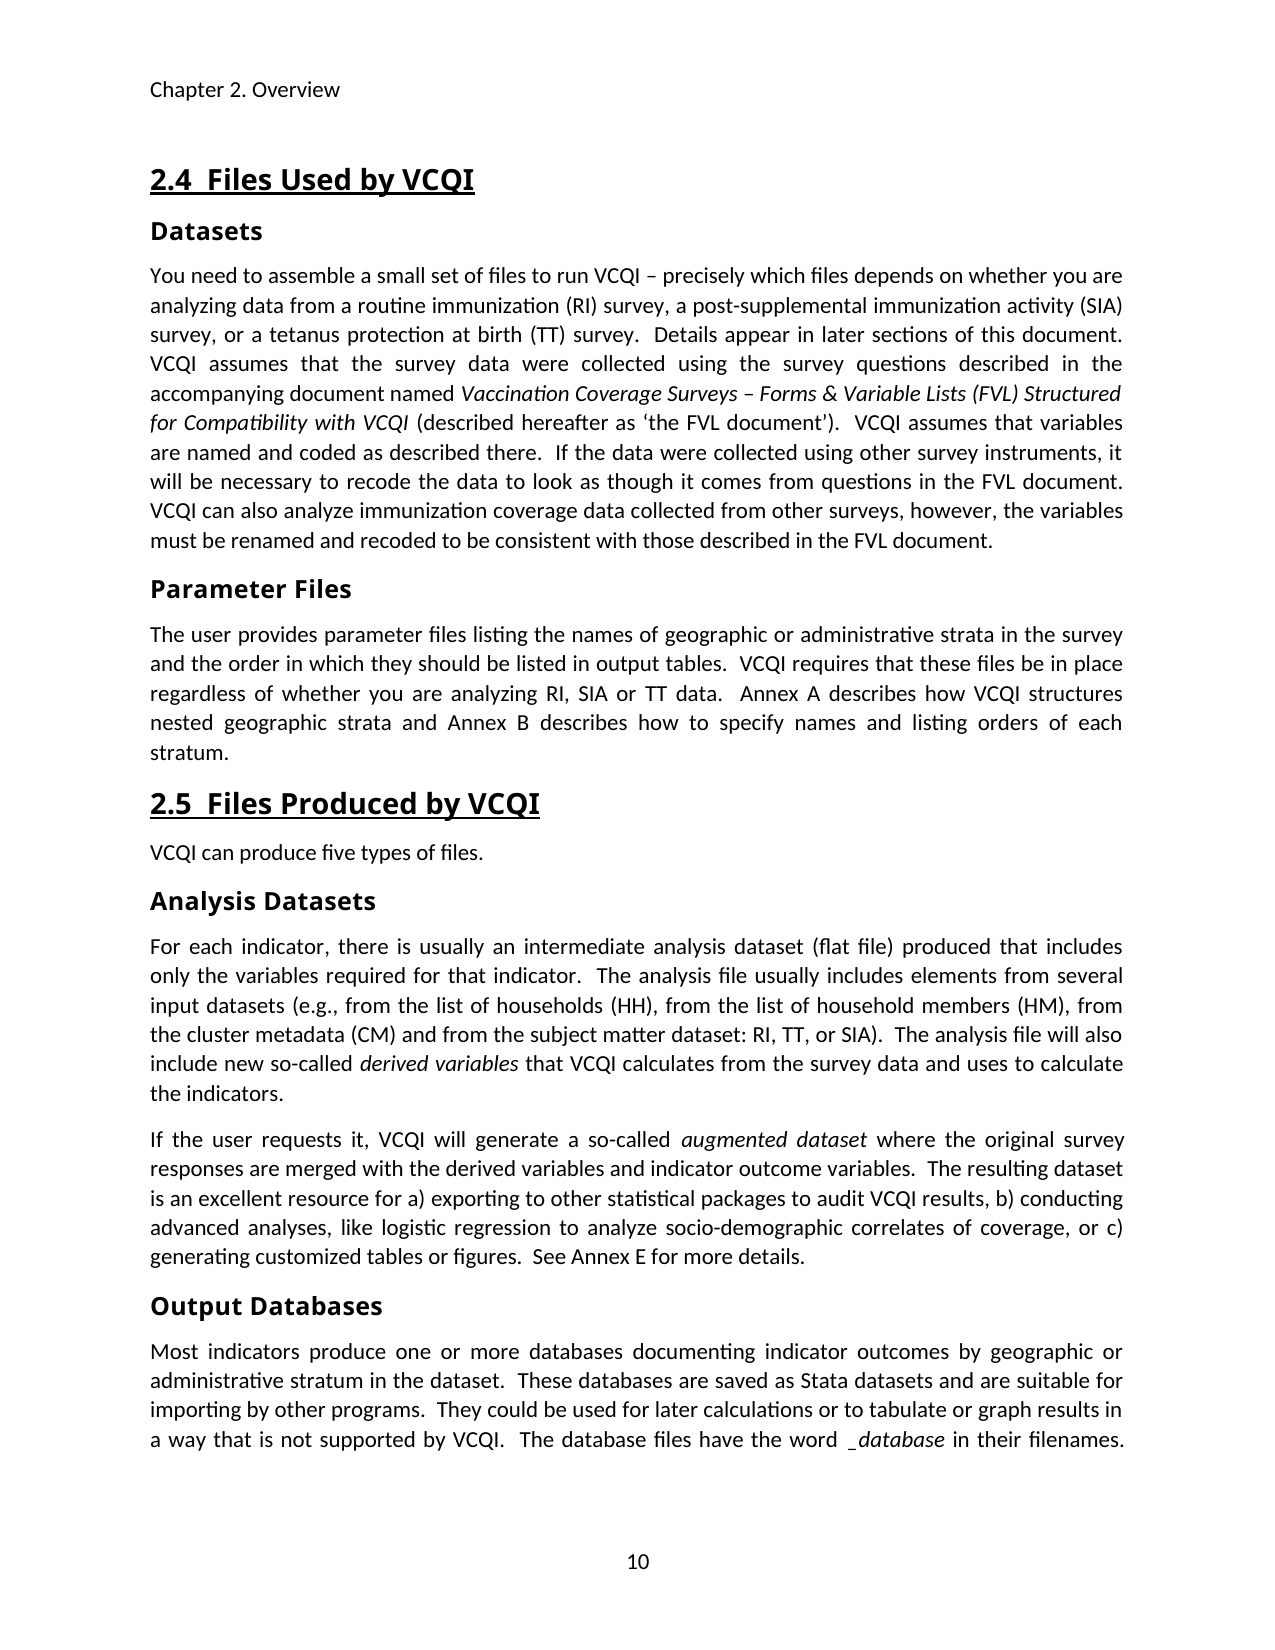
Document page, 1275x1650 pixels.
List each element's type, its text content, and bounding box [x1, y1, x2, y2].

text You need to assemble a small set of files to run VCQI – precisely which files depends on whether you are analyzing data from a routine immunization (RI) survey, a post-supplemental immunization activity (SIA) survey, or a tetanus protection at birth (TT) survey. Details appear in later sections of this document. VCQI assumes that the survey data were collected using the survey questions described in the accompanying document named Vaccination Coverage Surveys – Forms & Variable Lists (FVL) Structured for Compatibility with VCQI (described hereafter as ‘the FVL document’). VCQI assumes that variables are named and coded as described there. If the data were collected using other survey instruments, it will be necessary to recode the data to look as though it comes from questions in the FVL document. VCQI can also analyze immunization coverage data collected from other surveys, however, the variables must be renamed and recoded to be consistent with those described in the FVL document. [150, 261, 1125, 554]
subtitle Analysis Datasets [150, 884, 1125, 918]
subtitle 2.4 Files Used by VCQI [150, 159, 1125, 199]
subtitle Parameter Files [150, 572, 1125, 606]
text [150, 1337, 1125, 1453]
text For each indicator, there is usually an intermediate analysis dataset (flat file) produced that includes only the variables required for that indicator. The analysis file usually includes elements from several input datasets (e.g., from the list of households (HH), from the list of household members (HM), from the cluster metadata (CM) and from the subject matter dataset: RI, TT, or SIA). The analysis file will also include new so-called derived variables that VCQI calculates from the survey data and uses to calculate the indicators. [150, 932, 1125, 1107]
subtitle 2.5 Files Produced by VCQI [150, 784, 1125, 823]
text The user provides parameter files listing the names of geographic or administrative strata in the survey and the order in which they should be listed in output tables. VCQI requires that these files be in place regardless of whether you are analyzing RI, SIA or TT data. Annex A describes how VCQI structures nested geographic strata and Annex B describes how to specify names and listing orders of each stratum. [150, 620, 1125, 766]
subtitle Output Databases [150, 1288, 1125, 1323]
subtitle Datasets [150, 213, 1125, 247]
text VCQI can produce five types of files. [150, 838, 1125, 866]
text If the user requests it, VCQI will generate a so-called augmented dataset where the original survey responses are merged with the derived variables and indicator outcome variables. The resulting dataset is an excellent resource for a) exporting to other statistical packages to audit VCQI results, b) conducting advanced analyses, like logistic regression to analyze socio-demographic correlates of coverage, or c) generating customized tables or figures. See Annex E for more details. [150, 1125, 1125, 1271]
